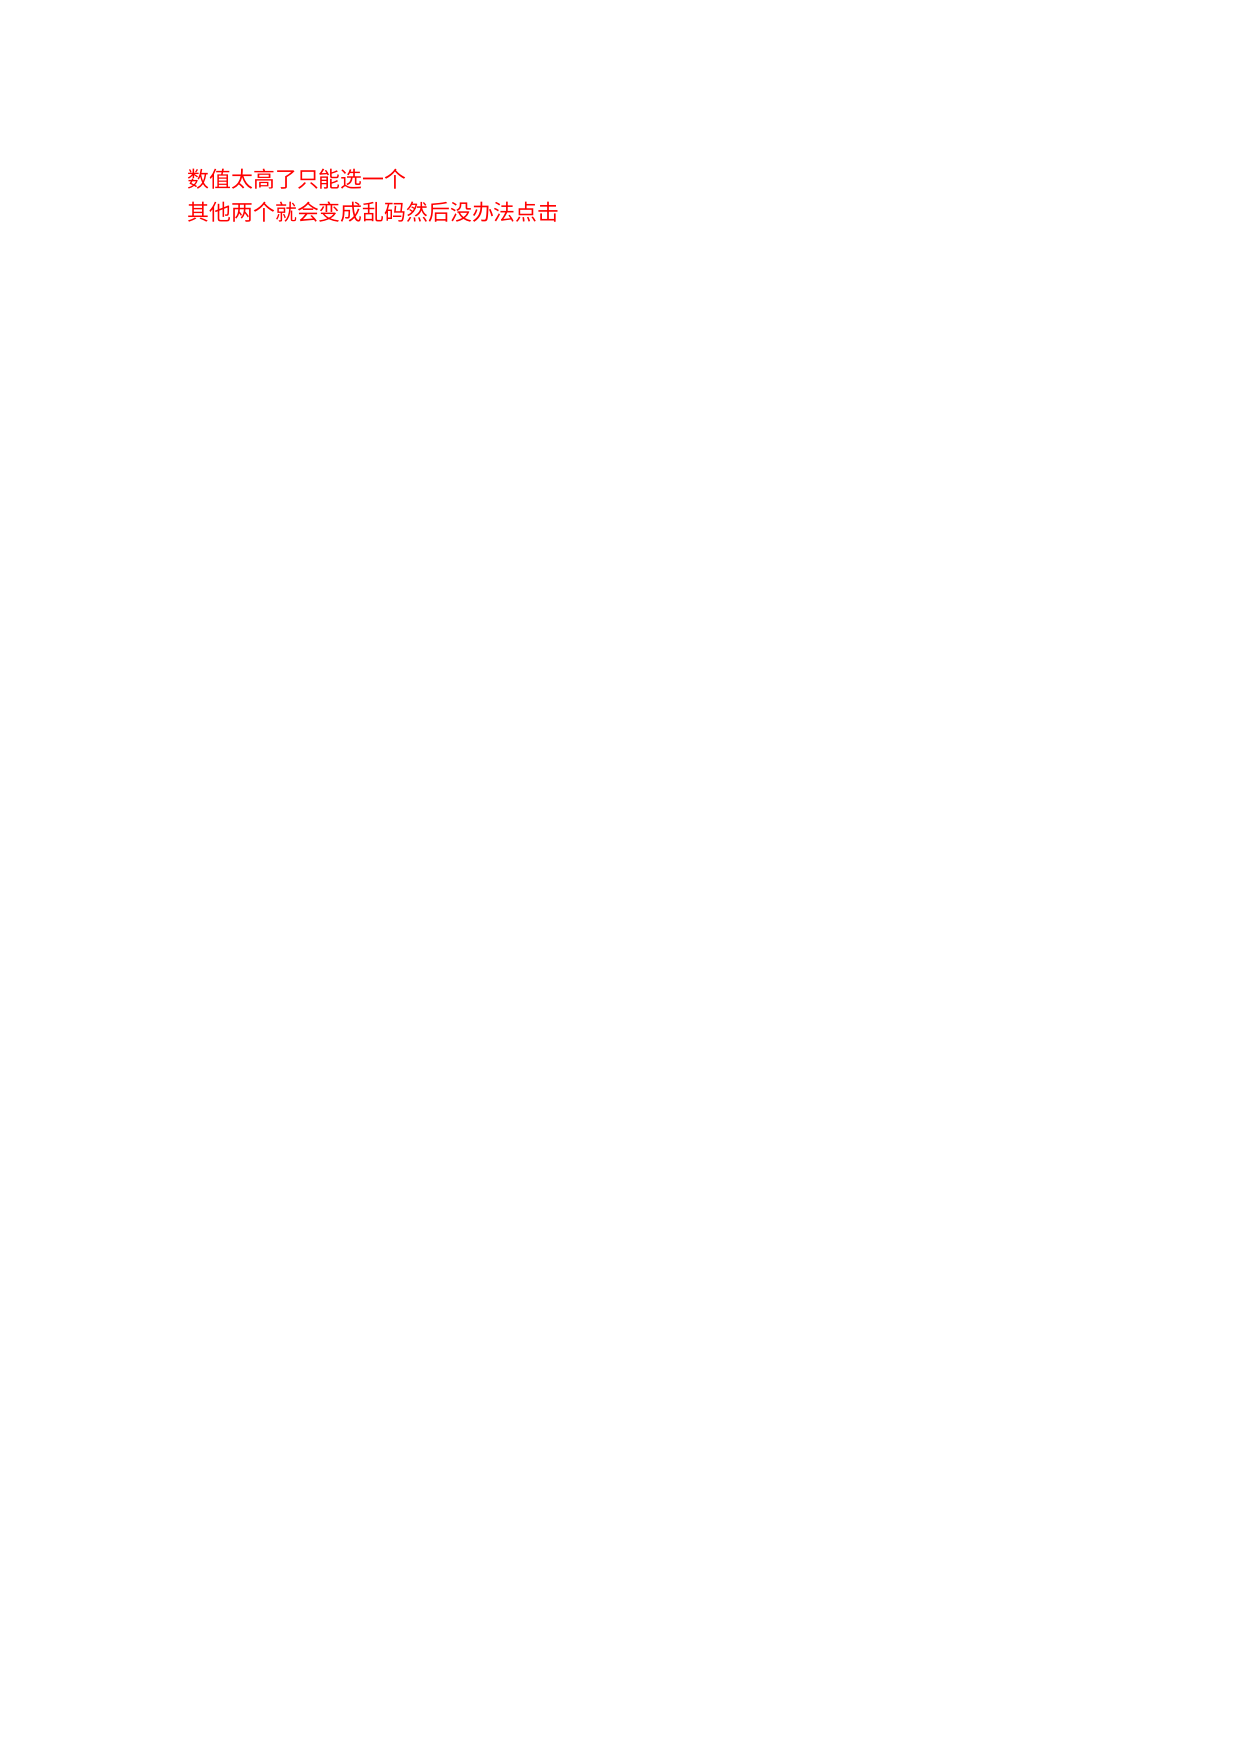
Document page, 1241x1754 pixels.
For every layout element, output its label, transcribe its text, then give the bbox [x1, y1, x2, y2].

text 数值太高了只能选一个 其他两个就会变成乱码然后没办法点击 [187, 162, 1053, 227]
